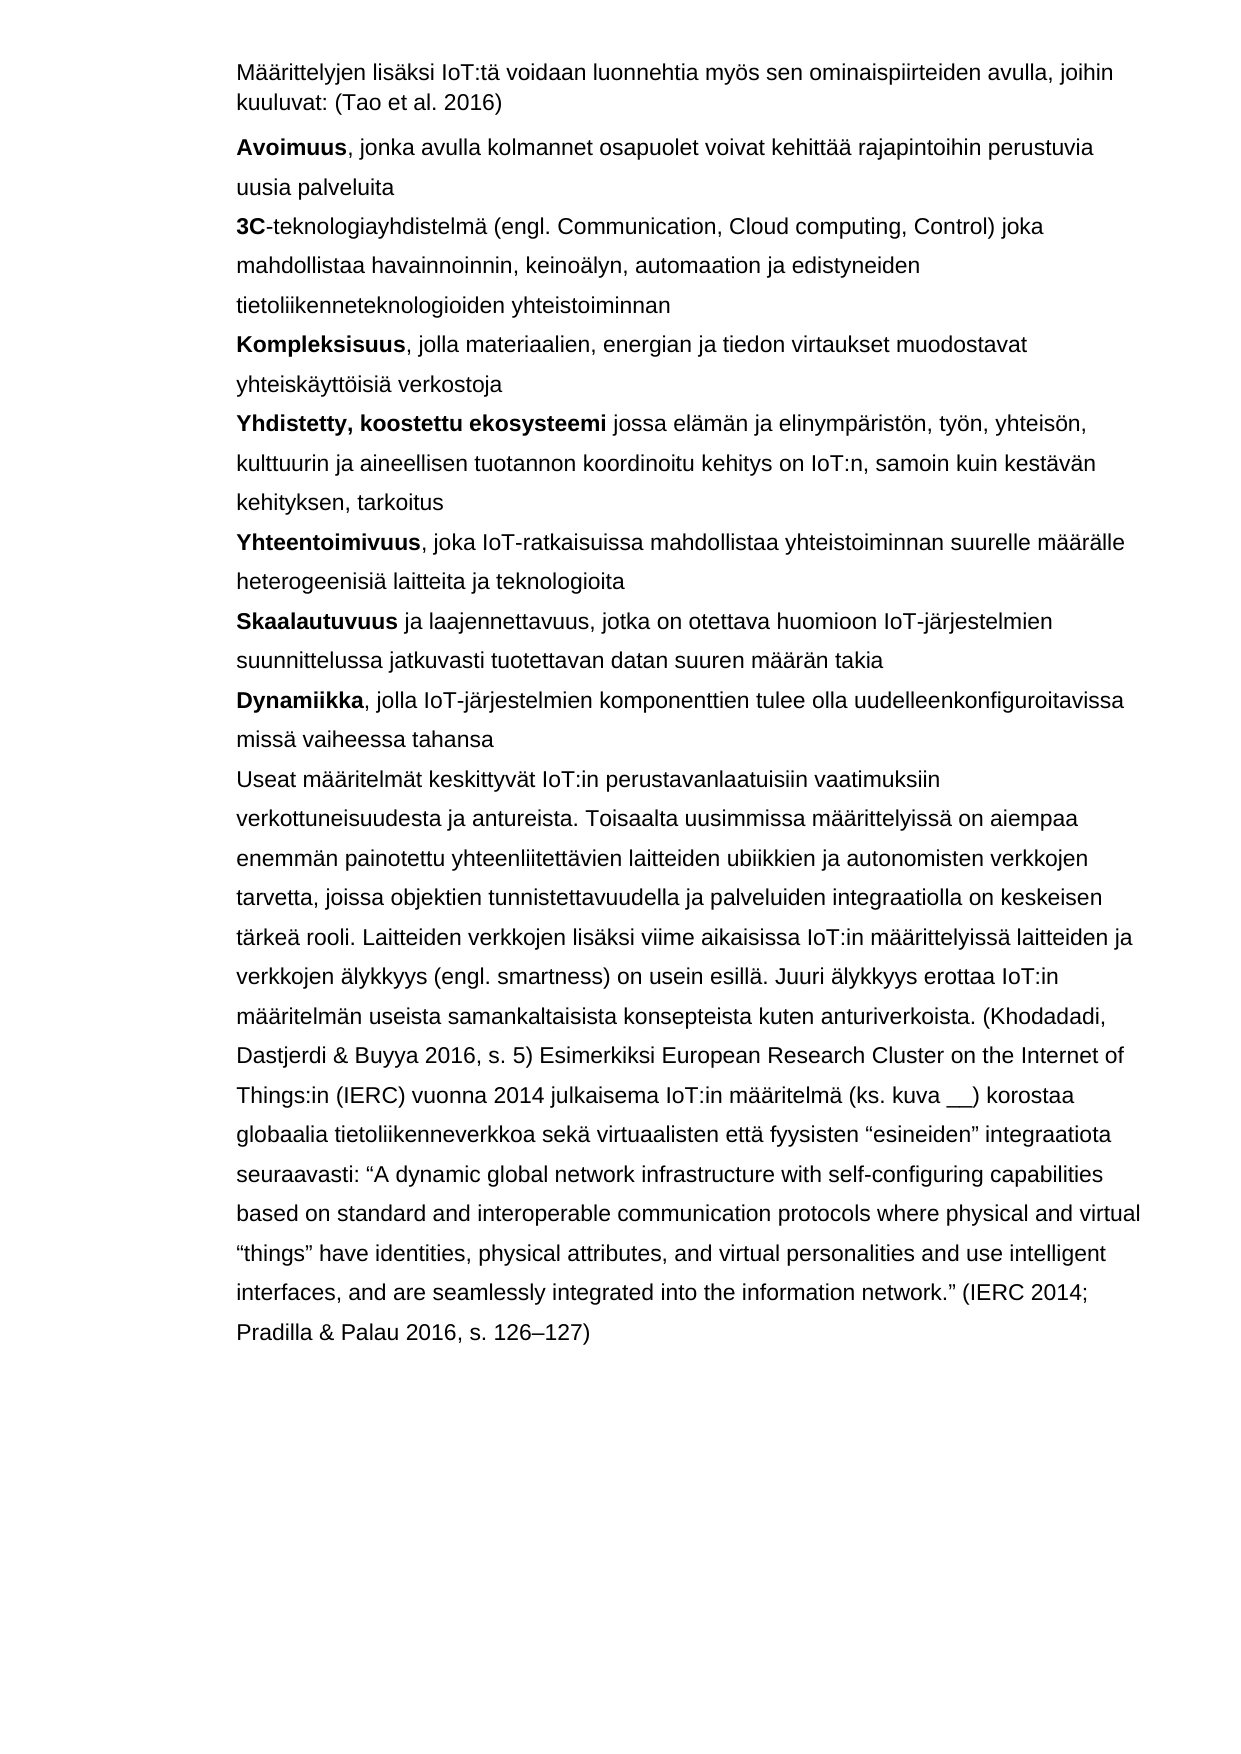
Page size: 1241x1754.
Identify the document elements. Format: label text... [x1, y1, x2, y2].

text Määrittelyjen lisäksi IoT:tä voidaan luonnehtia myös sen ominaispiirteiden avulla, joihin kuuluvat: (Tao et al. 2016) [236, 59, 1152, 116]
